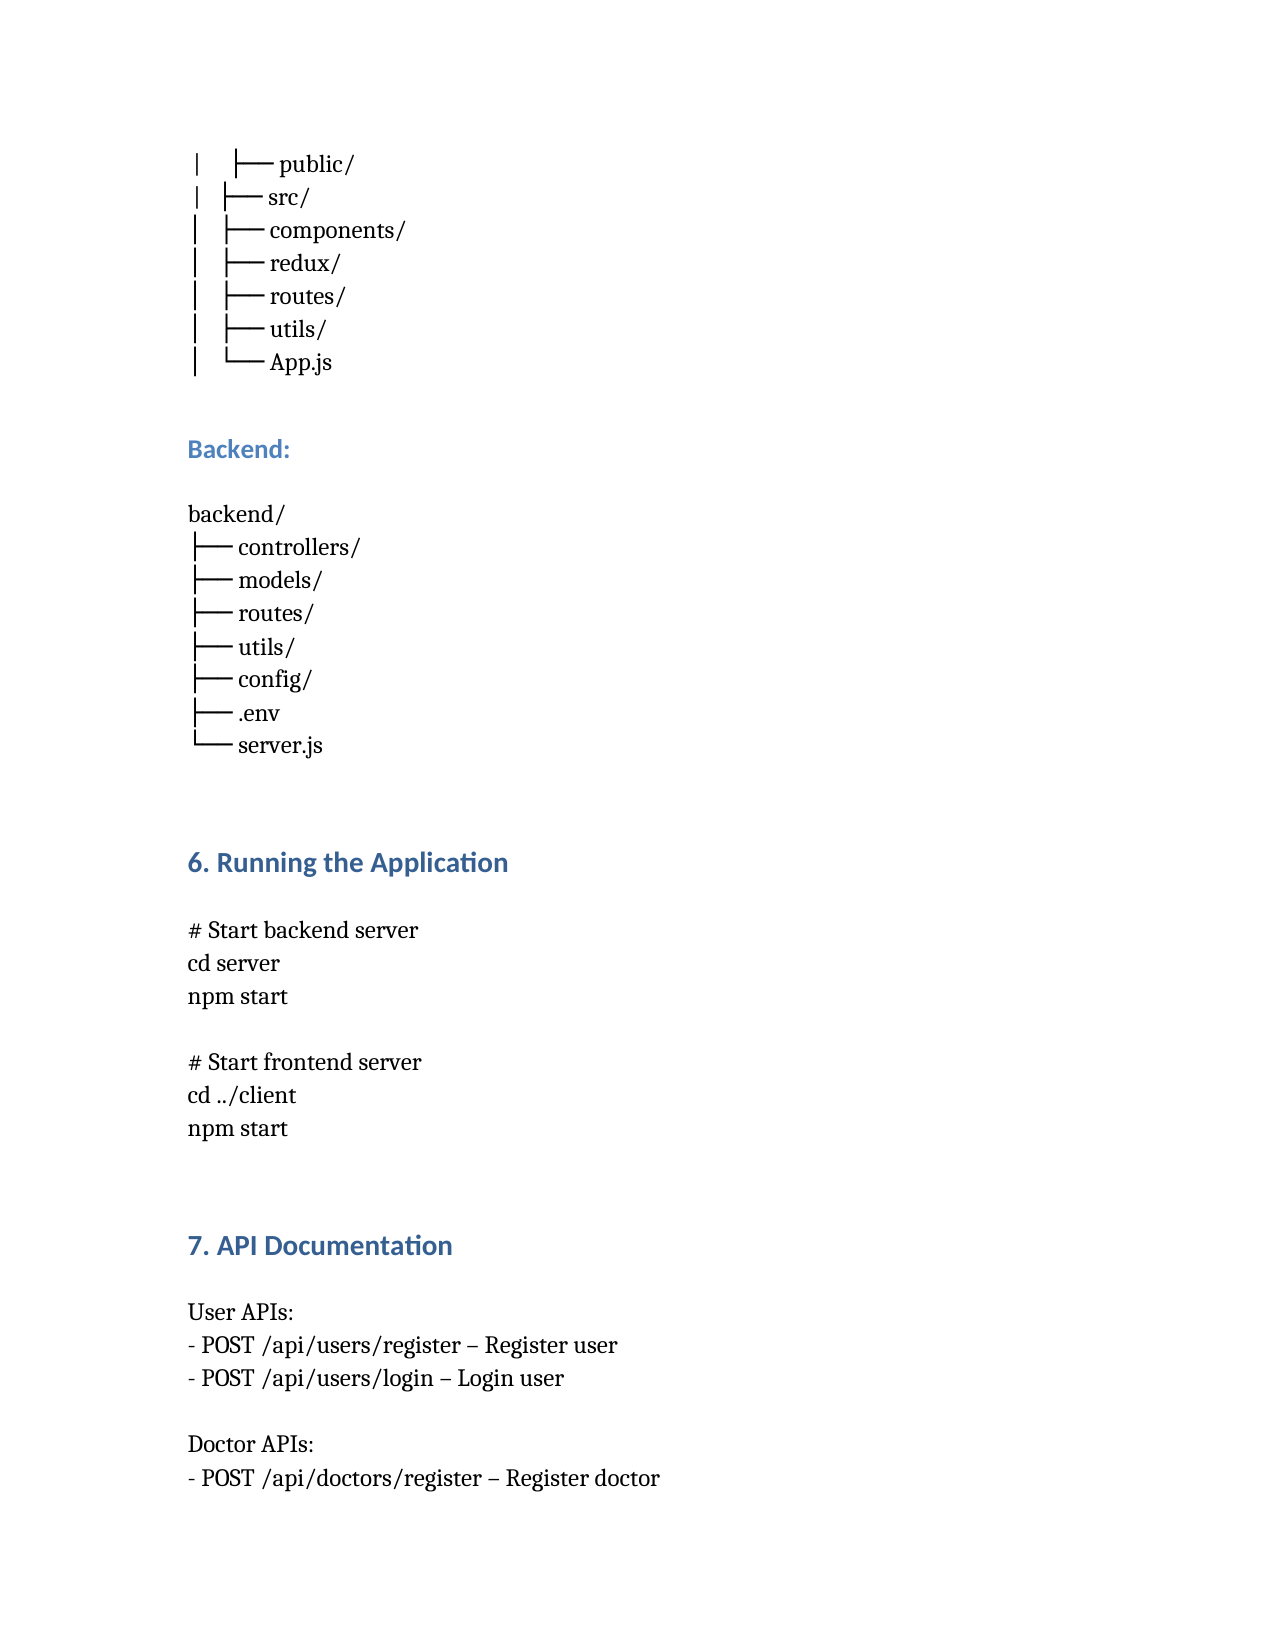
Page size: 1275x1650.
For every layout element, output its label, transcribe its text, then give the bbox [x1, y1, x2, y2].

subtitle Backend: [187, 432, 1087, 465]
subtitle 7. API Documentation [187, 1227, 1087, 1262]
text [187, 150, 1087, 407]
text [187, 1268, 1087, 1492]
subtitle 6. Running the Application [187, 844, 1087, 880]
text # Start backend server cd server npm start # Start frontend server cd ../client npm start [187, 885, 1087, 1173]
text backend/ ├── controllers/ ├── models/ ├── routes/ ├── utils/ ├── config/ ├── .env └── server.js [187, 470, 1087, 790]
